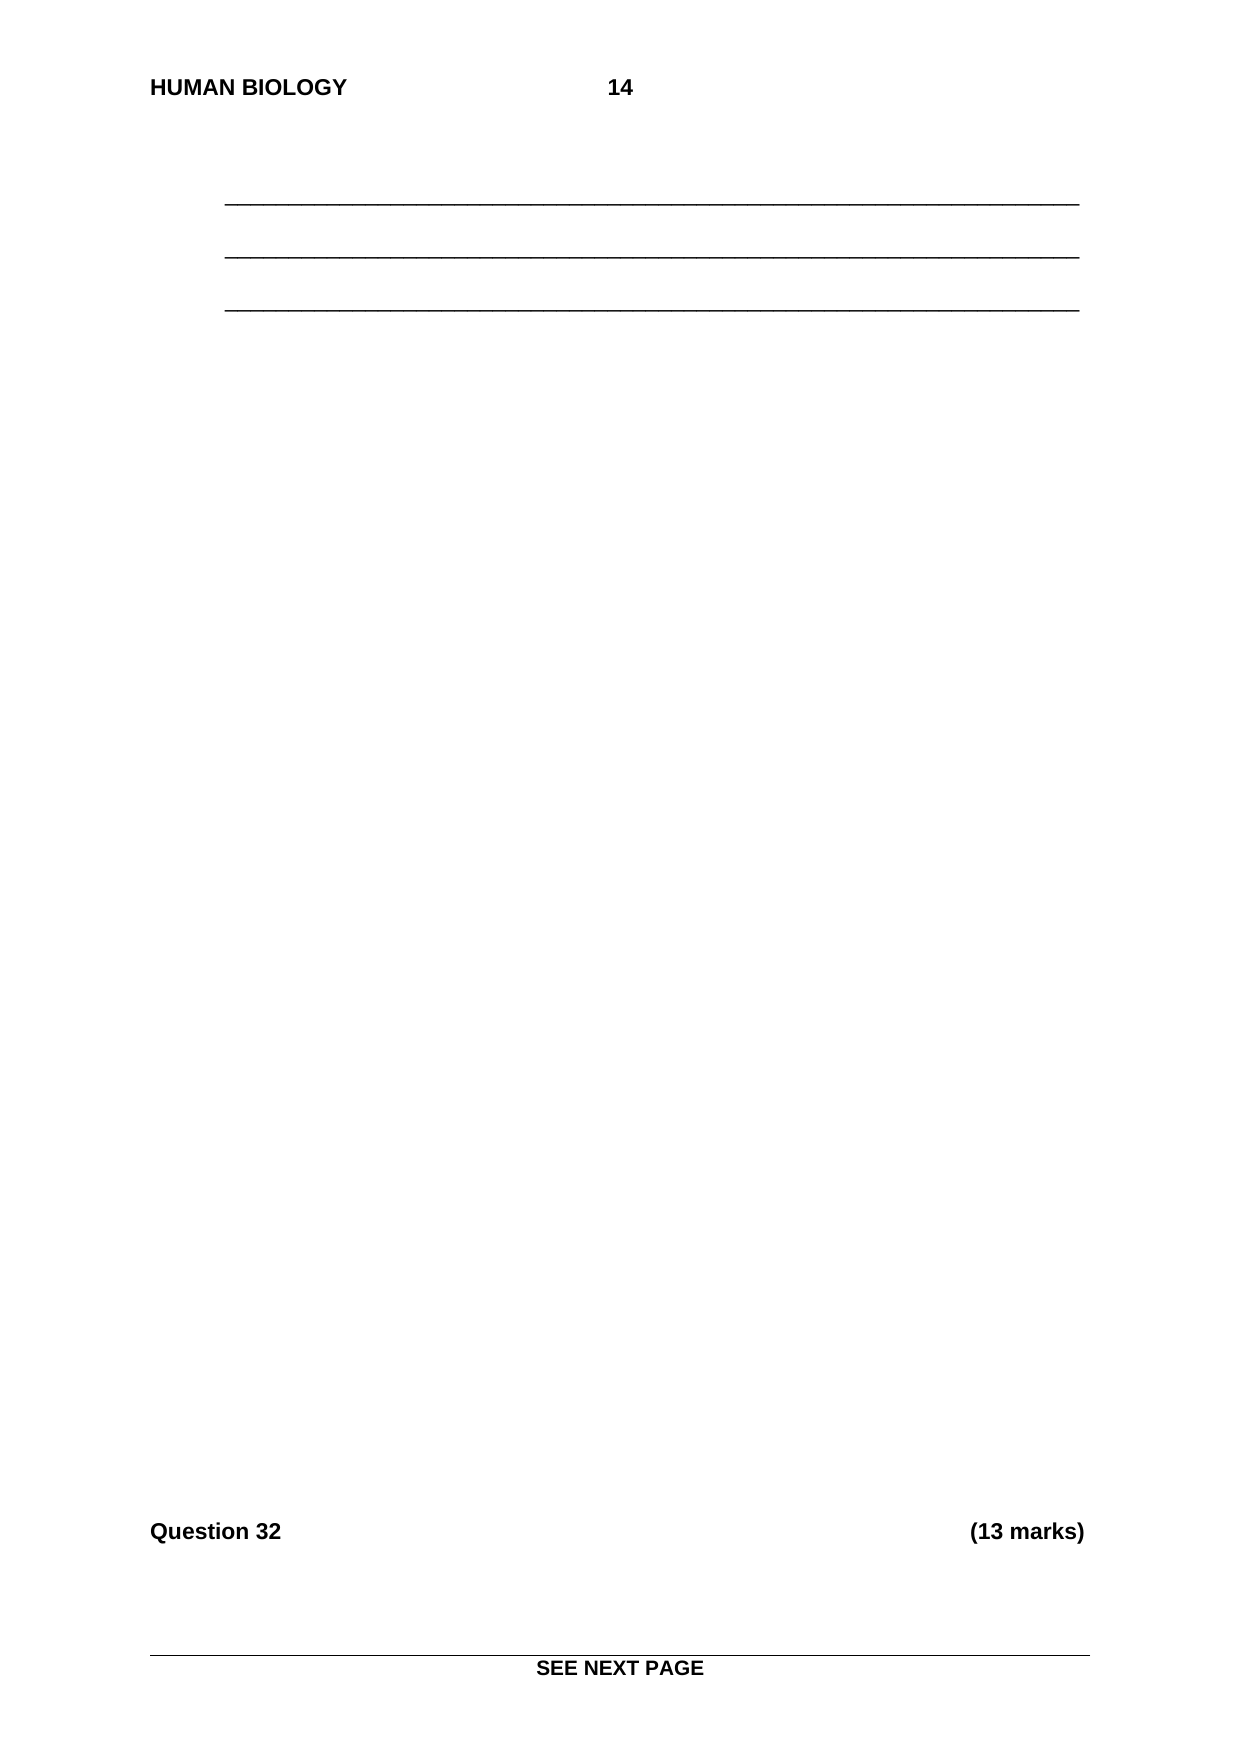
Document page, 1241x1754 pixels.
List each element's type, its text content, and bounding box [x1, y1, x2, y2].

text _________________________________________________________________________________________________________________________________________________________________________________________________________ [225, 180, 1090, 312]
text Question 32 (13 marks) [150, 1518, 1090, 1544]
